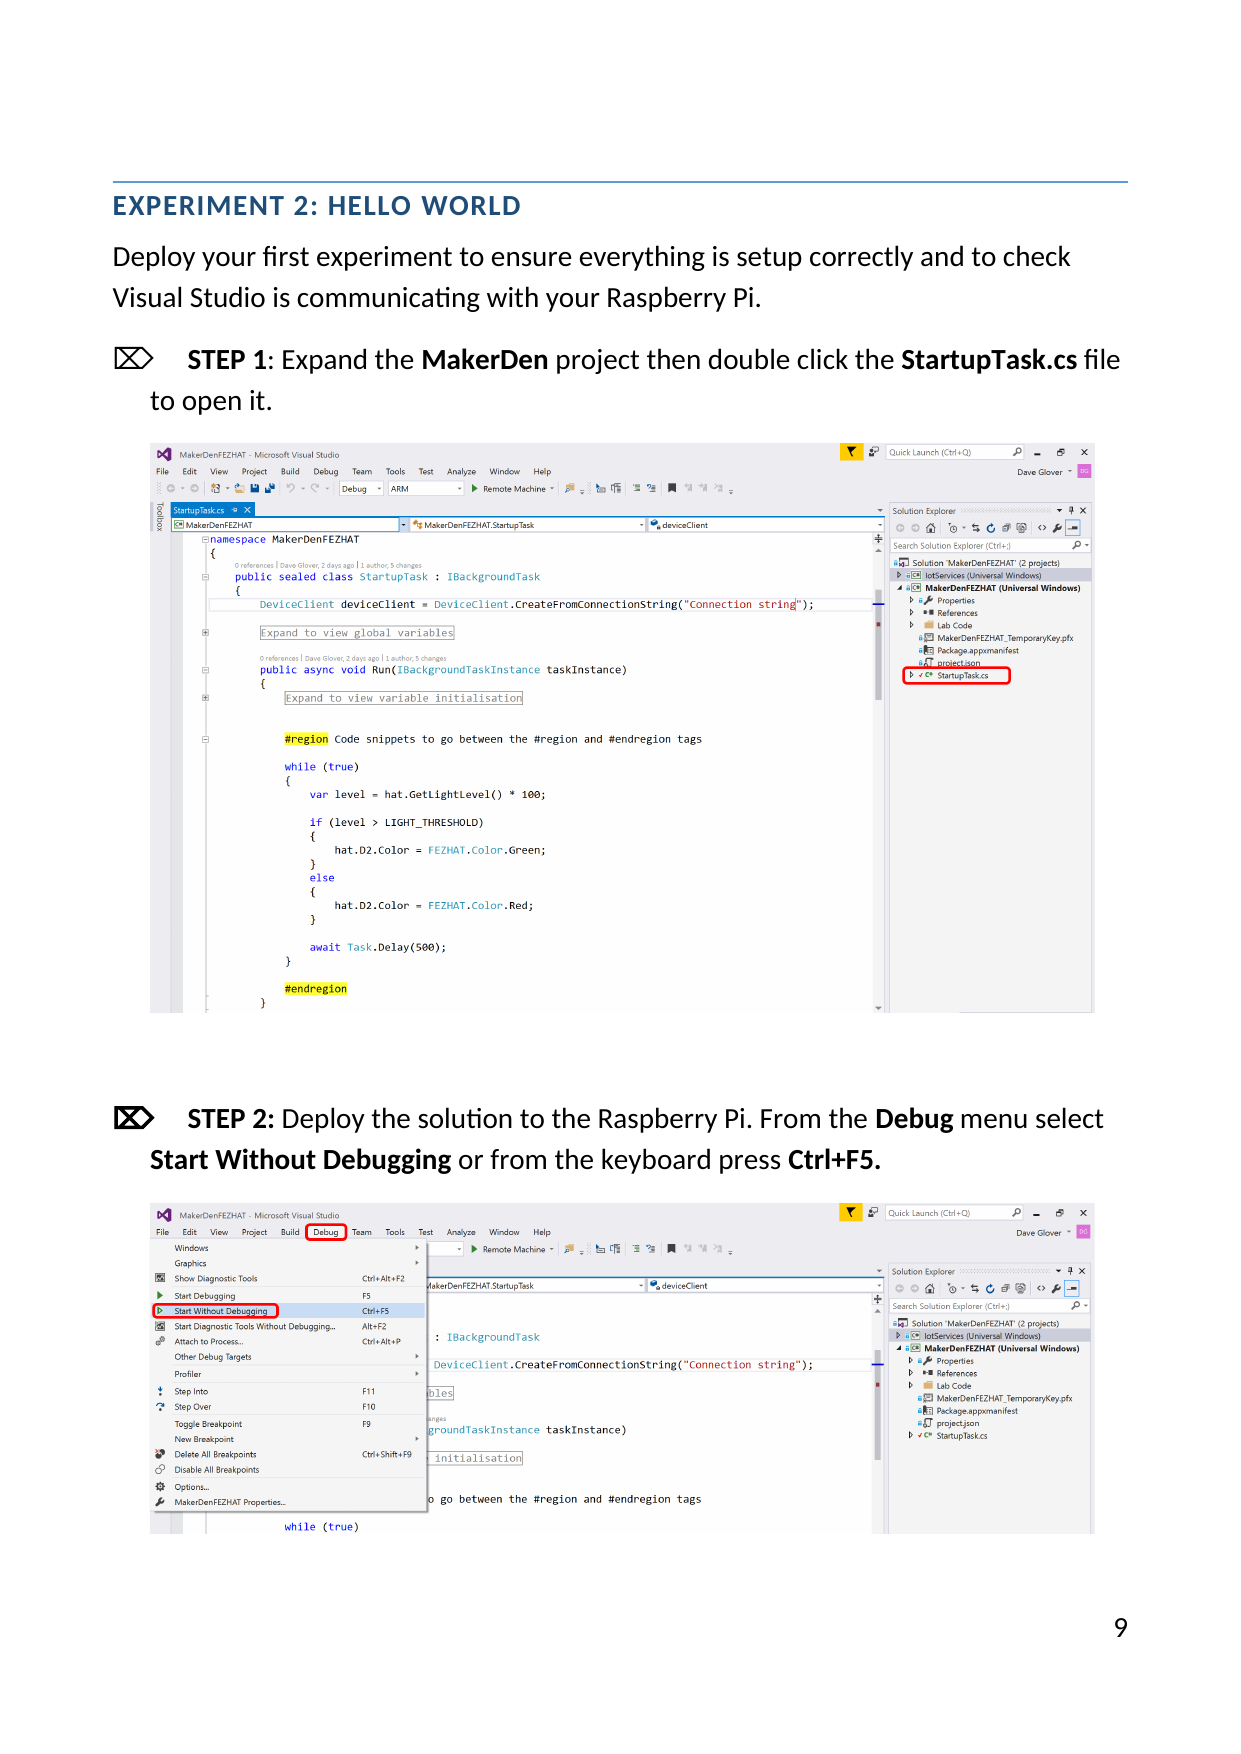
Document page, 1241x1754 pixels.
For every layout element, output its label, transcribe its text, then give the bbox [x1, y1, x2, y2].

picture [149, 1203, 1095, 1534]
list STEP 2: Deploy the solution to the Raspberry Pi. From the Debug menu select Start Without Debugging or from the keyboard press Ctrl+F5. [112, 1100, 1128, 1177]
text Experiment 2: Hello WORLD [112, 182, 1128, 223]
picture [150, 443, 1095, 1013]
text Deploy your first experiment to ensure everything is setup correctly and to check Visual Studio is communicating with your Raspberry Pi. [112, 238, 1128, 315]
list STEP 1: Expand the MakerDen project then double click the StartupTask.cs file to open it. [112, 341, 1128, 418]
